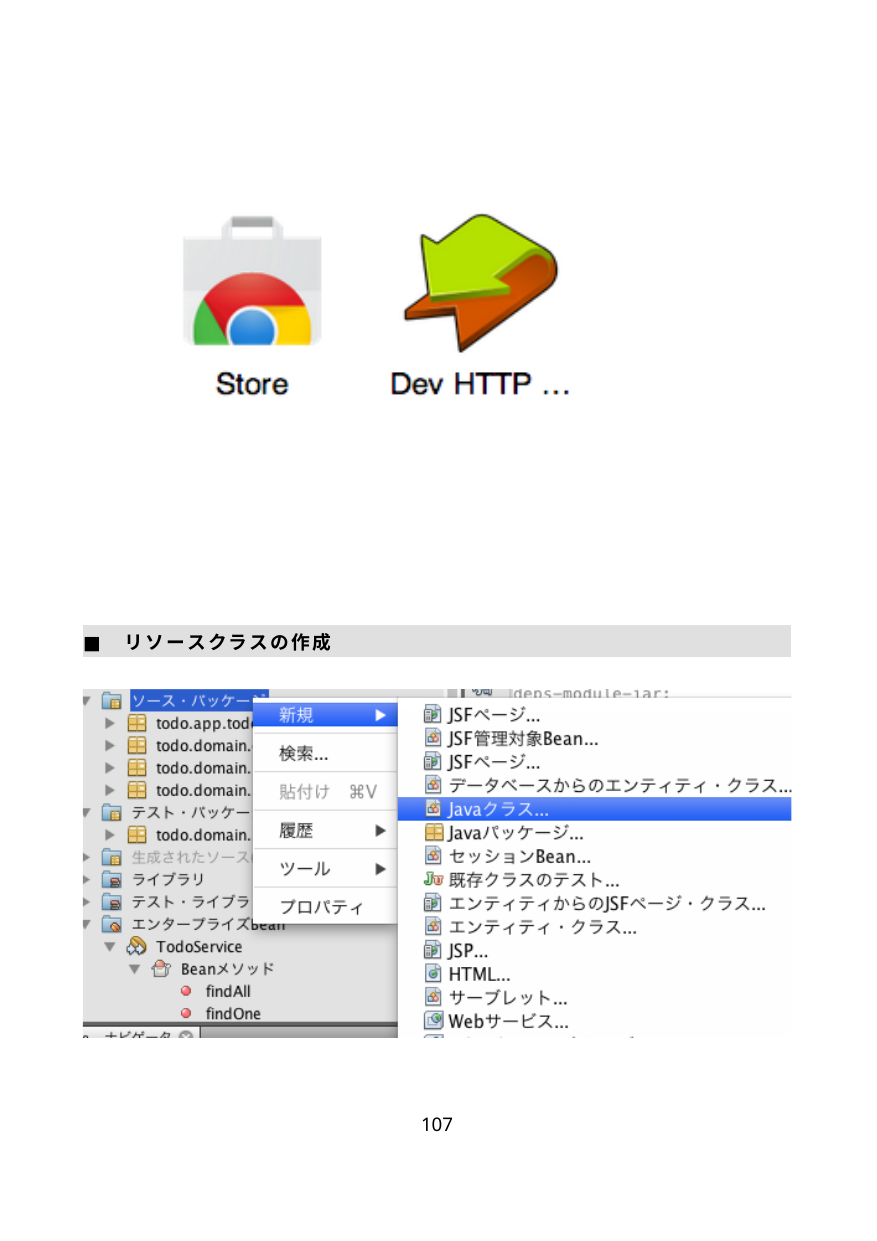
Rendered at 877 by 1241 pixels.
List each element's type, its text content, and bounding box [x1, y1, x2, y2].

picture [82, 689, 792, 1038]
picture [82, 111, 792, 571]
subtitle リソースクラスの作成 [83, 625, 791, 657]
